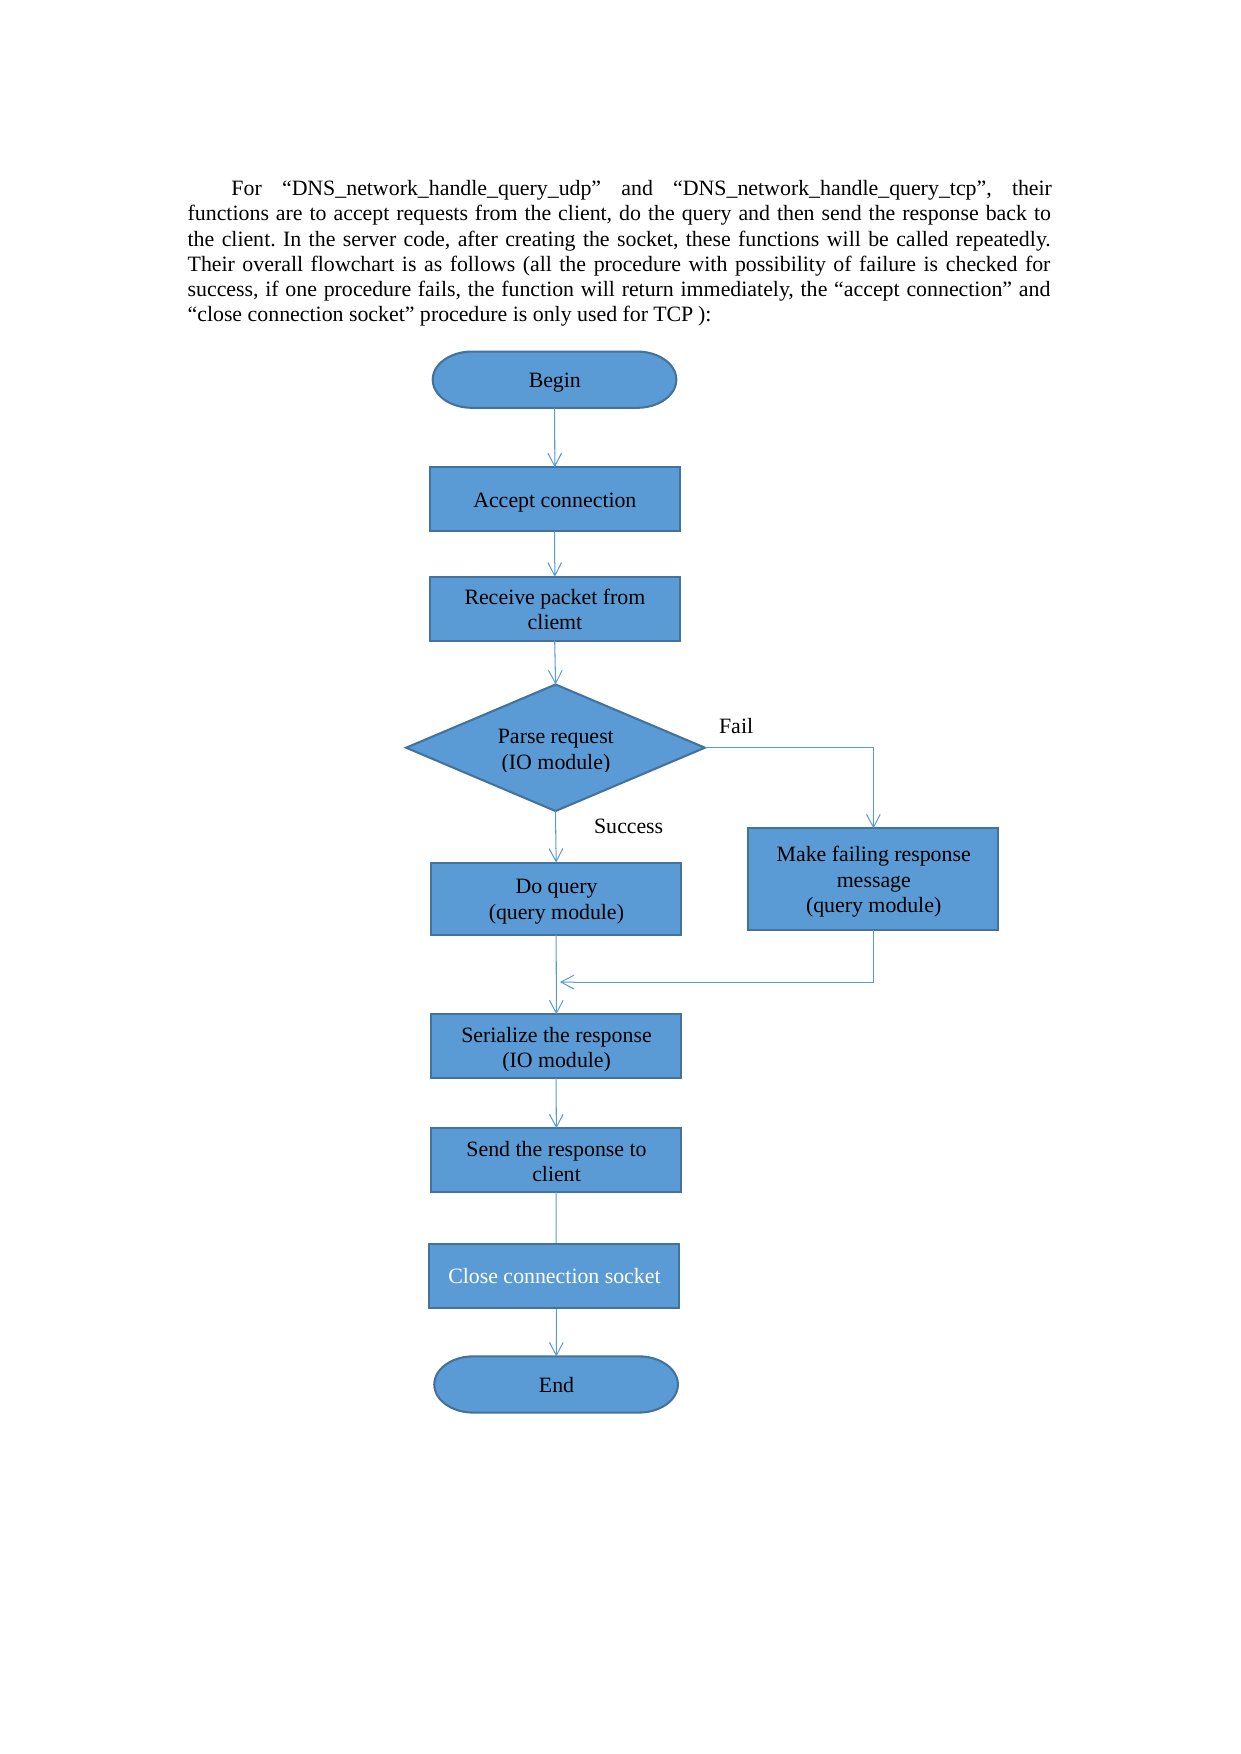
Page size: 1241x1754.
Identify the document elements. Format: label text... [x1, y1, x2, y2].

list For “DNS_network_handle_query_udp” and “DNS_network_handle_query_tcp”, their functions are to accept requests from the client, do the query and then send the response back to the client. In the server code, after creating the socket, these functions will be called repeatedly. Their overall flowchart is as follows (all the procedure with possibility of failure is checked for success, if one procedure fails, the function will return immediately, the “accept connection” and “close connection socket” procedure is only used for TCP ): [187, 175, 1053, 326]
